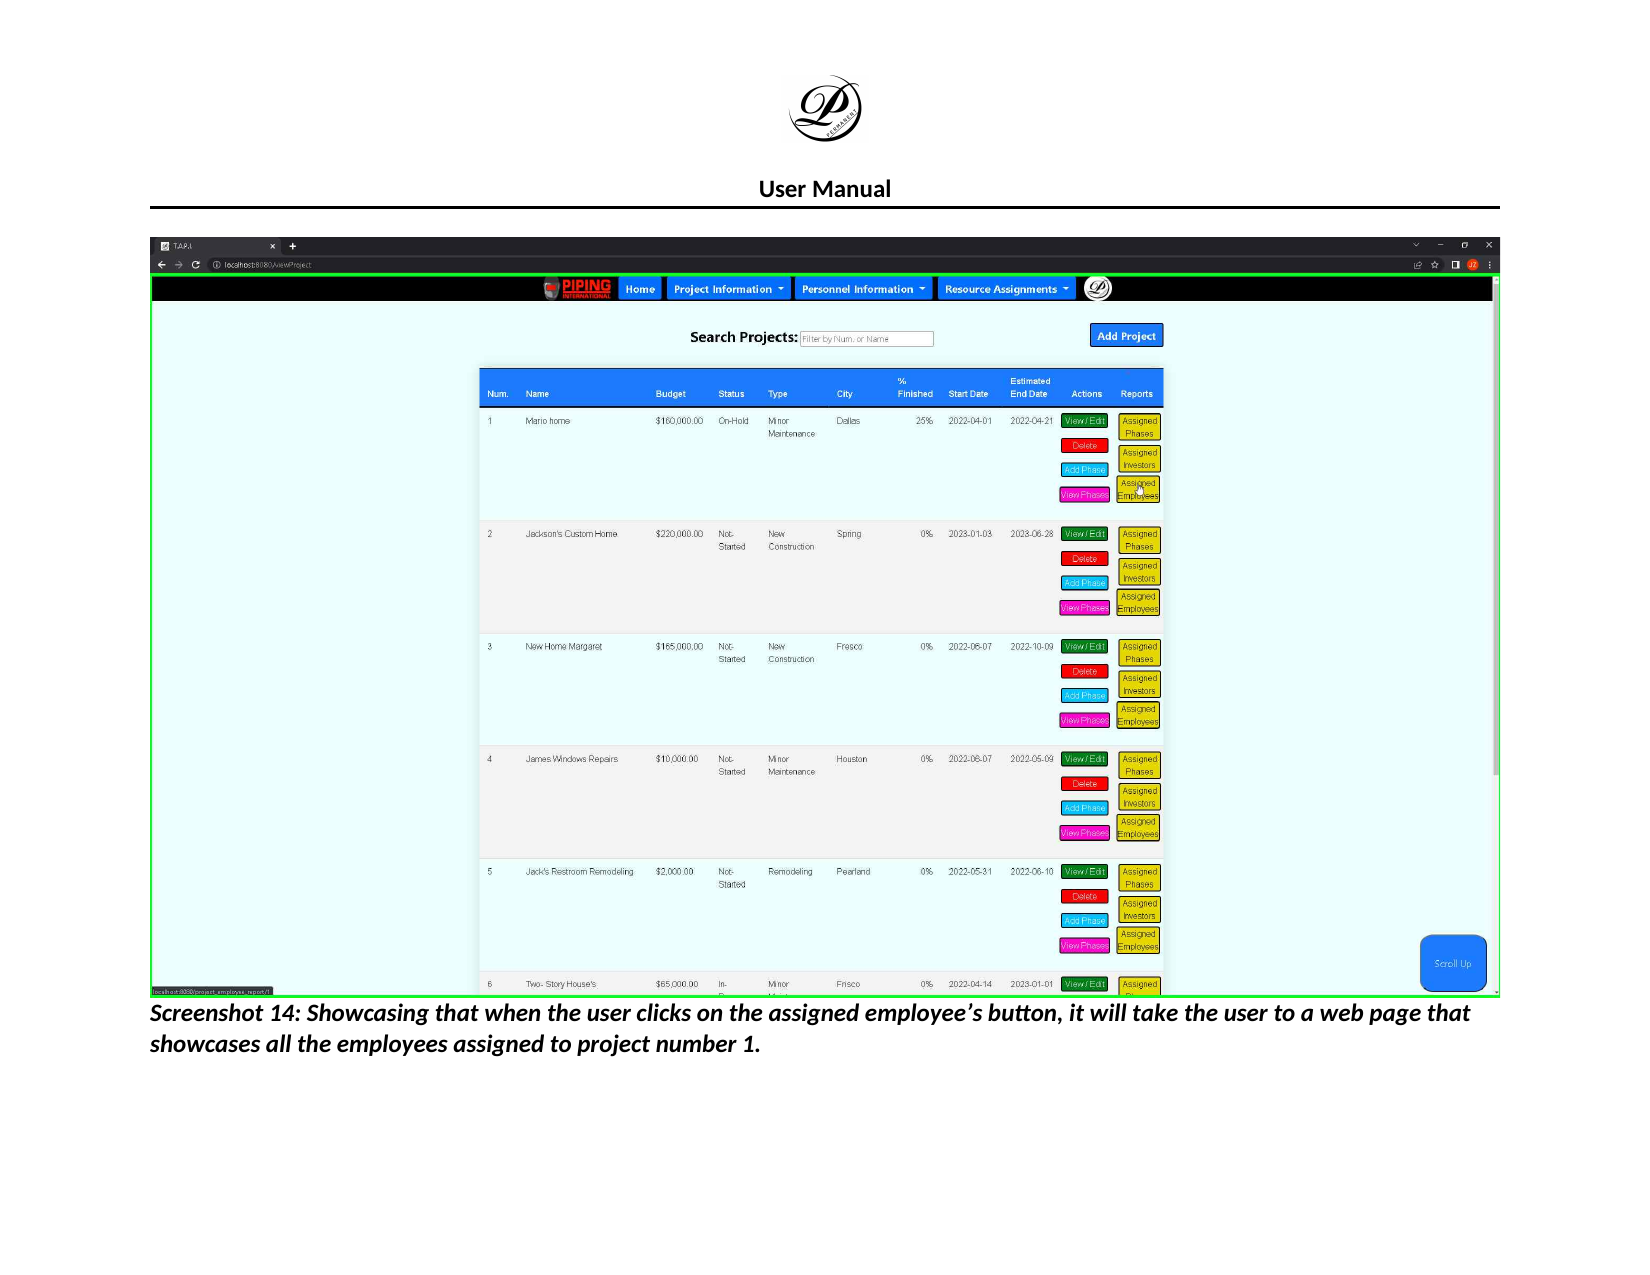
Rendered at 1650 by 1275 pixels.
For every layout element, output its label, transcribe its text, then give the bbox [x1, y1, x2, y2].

picture [781, 75, 869, 143]
text Screenshot 14: Showcasing that when the user clicks on the assigned employee’s button, it will take the user to a web page that showcases all the employees assigned to project number 1. [150, 998, 1500, 1058]
picture [150, 237, 1500, 998]
